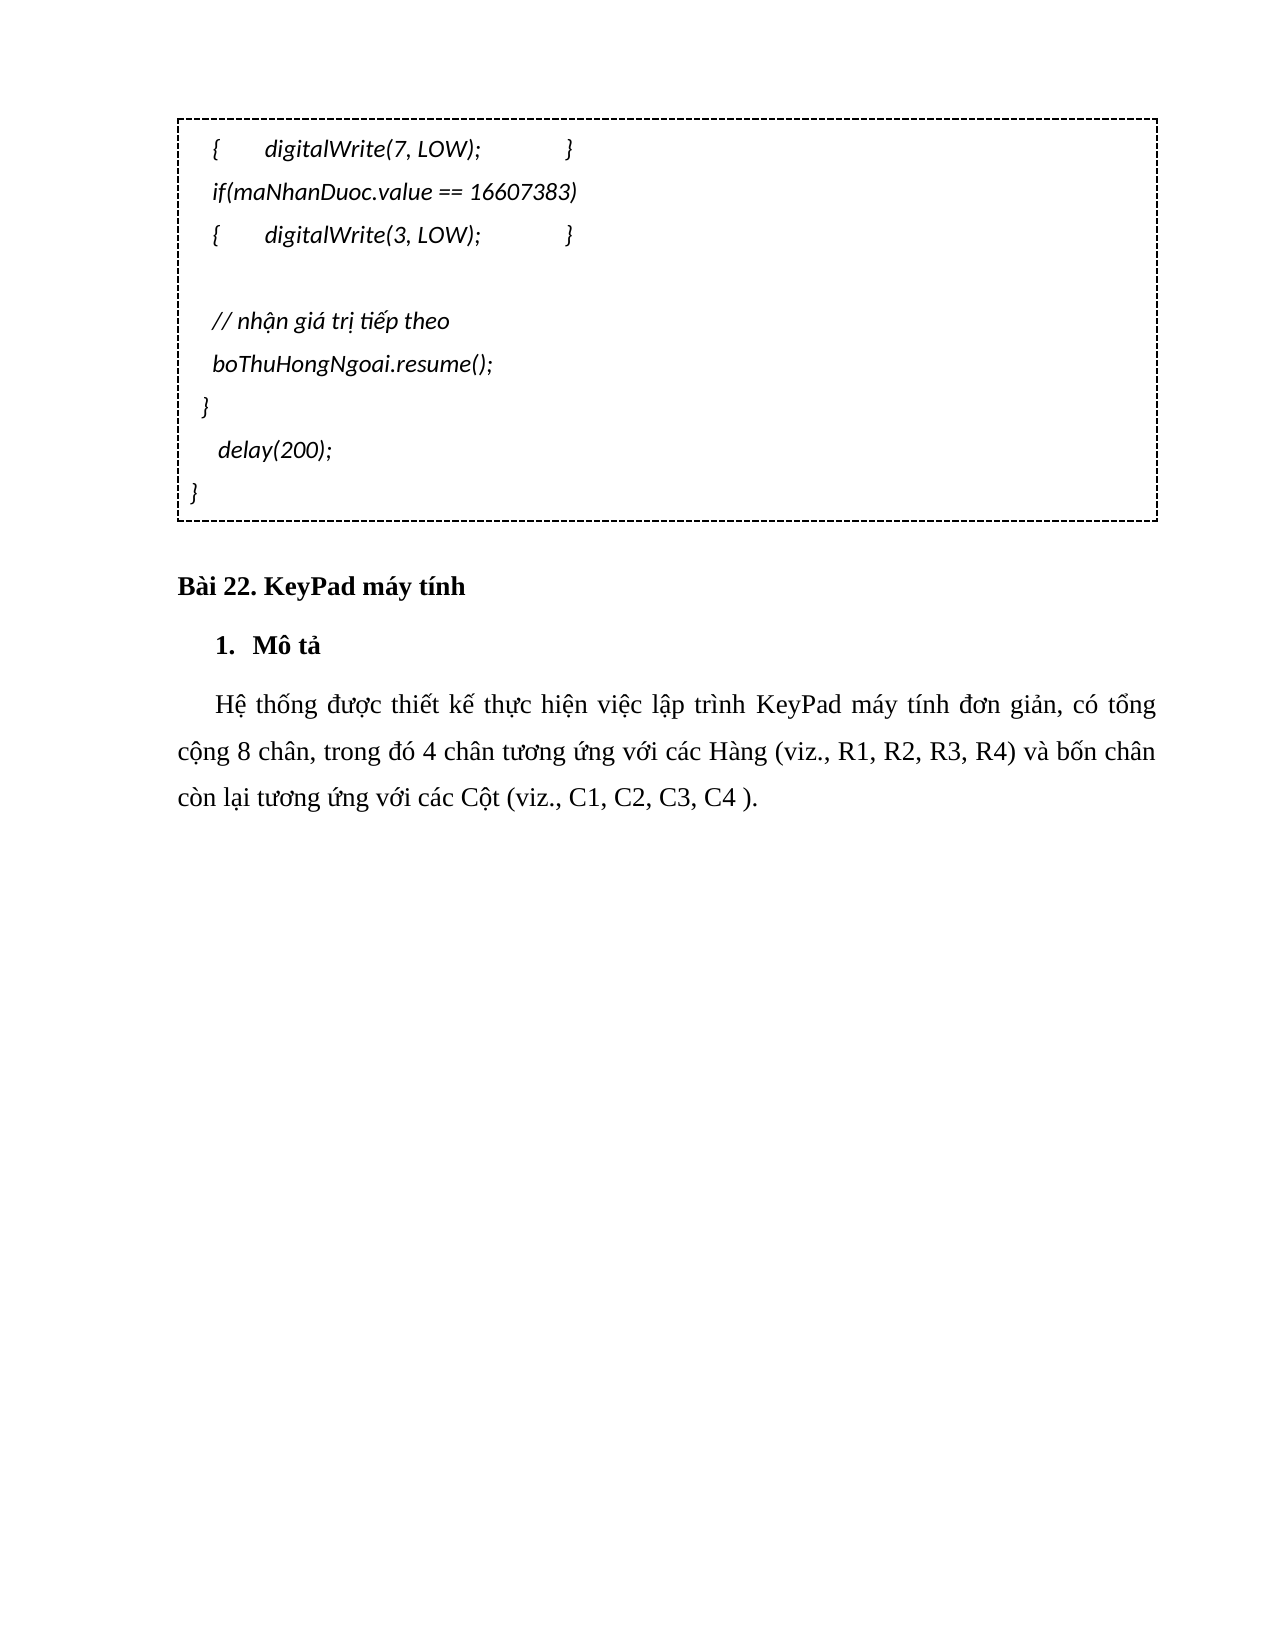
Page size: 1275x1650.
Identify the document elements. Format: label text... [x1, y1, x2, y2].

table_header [178, 118, 1157, 520]
text Hệ thống được thiết kế thực hiện việc lập trình KeyPad máy tính đơn giản, có tổng cộng 8 chân, trong đó 4 chân tương ứng với các Hàng (viz., R1, R2, R3, R4) và bốn chân còn lại tương ứng với các Cột (viz., C1, C2, C3, C4 ). [177, 688, 1157, 813]
subtitle Bài 22. KeyPad máy tính [177, 570, 1157, 601]
subtitle Mô tả [215, 629, 1157, 660]
